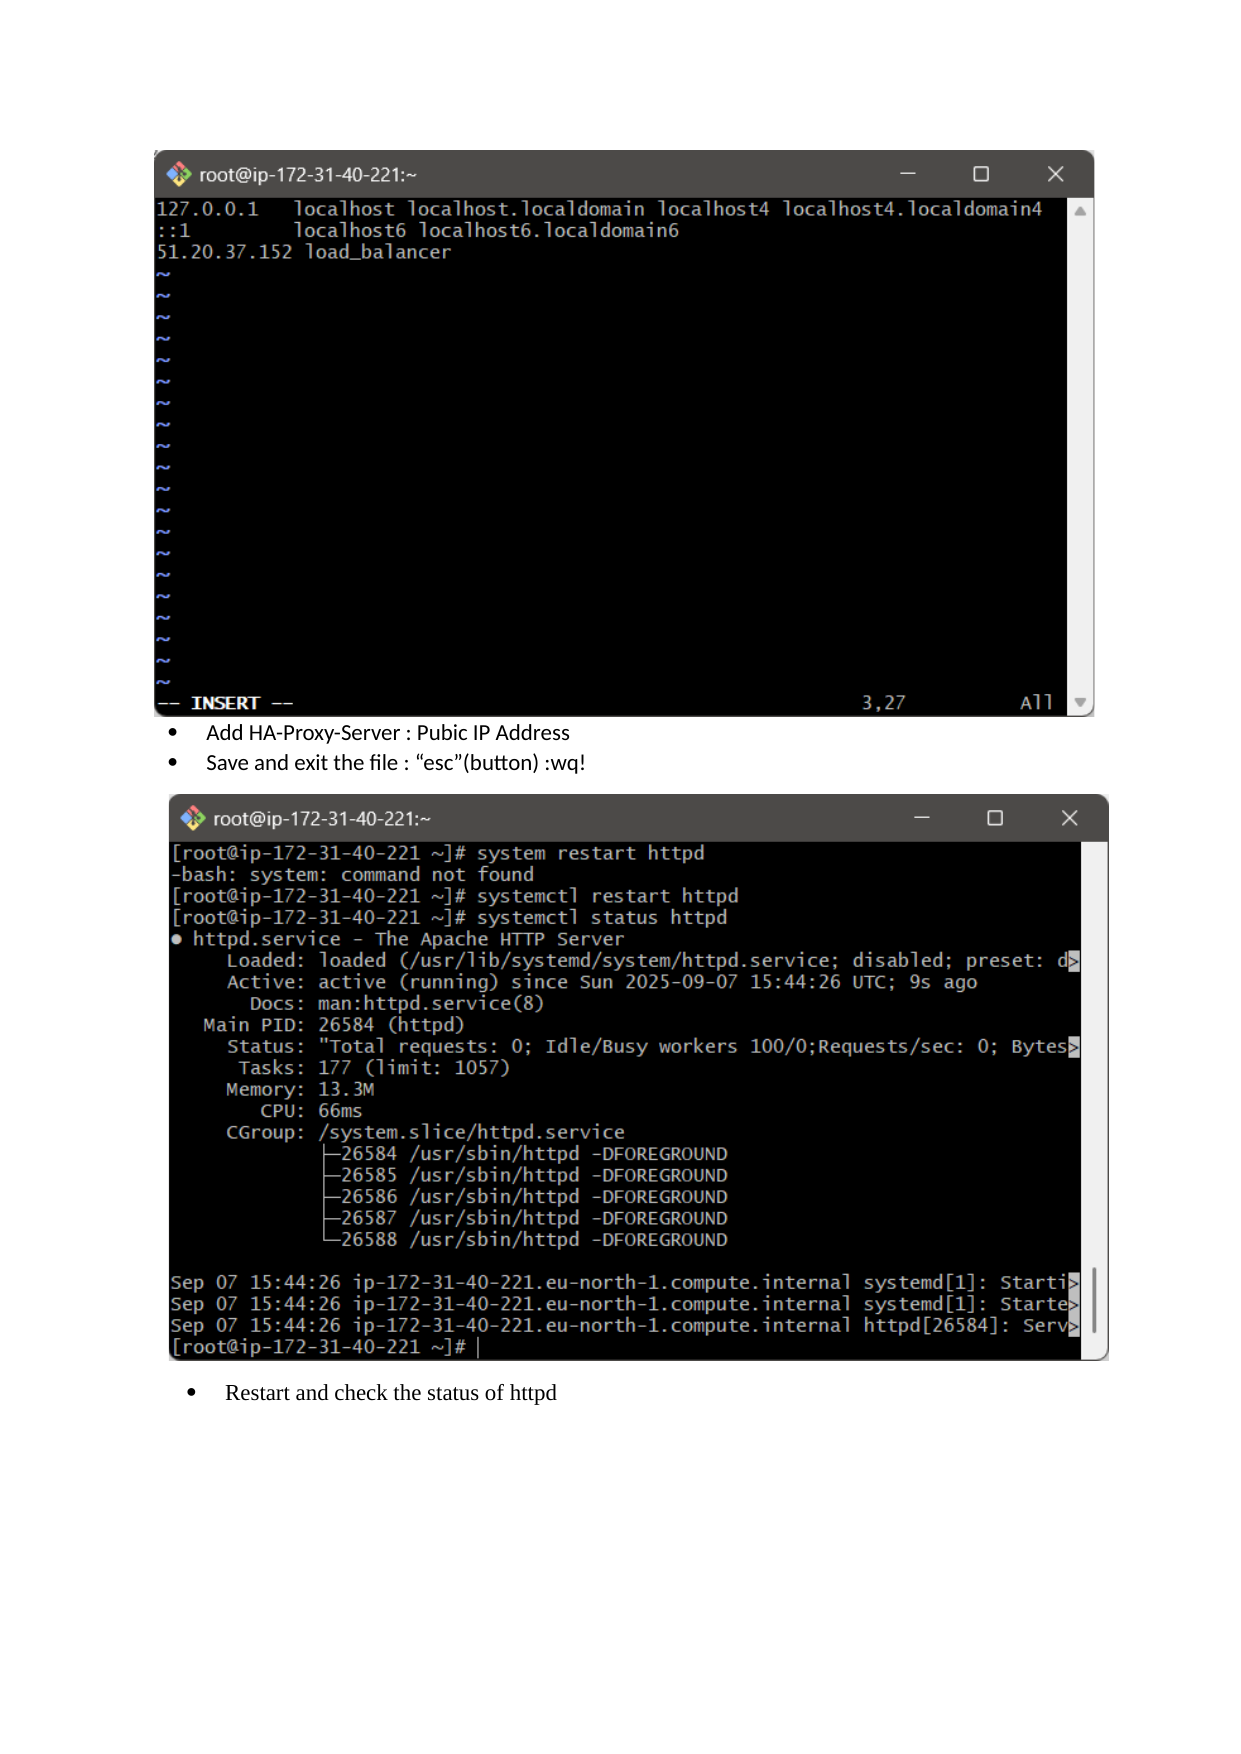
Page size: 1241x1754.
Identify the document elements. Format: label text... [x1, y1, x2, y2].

picture [154, 150, 1095, 717]
list Restart and check the status of httpd [187, 1379, 1090, 1406]
list Add HA-Proxy-Server : Pubic IP Address [169, 717, 1090, 746]
picture [168, 794, 1109, 1361]
list Save and exit the file : “esc”(button) :wq! [169, 748, 1090, 776]
